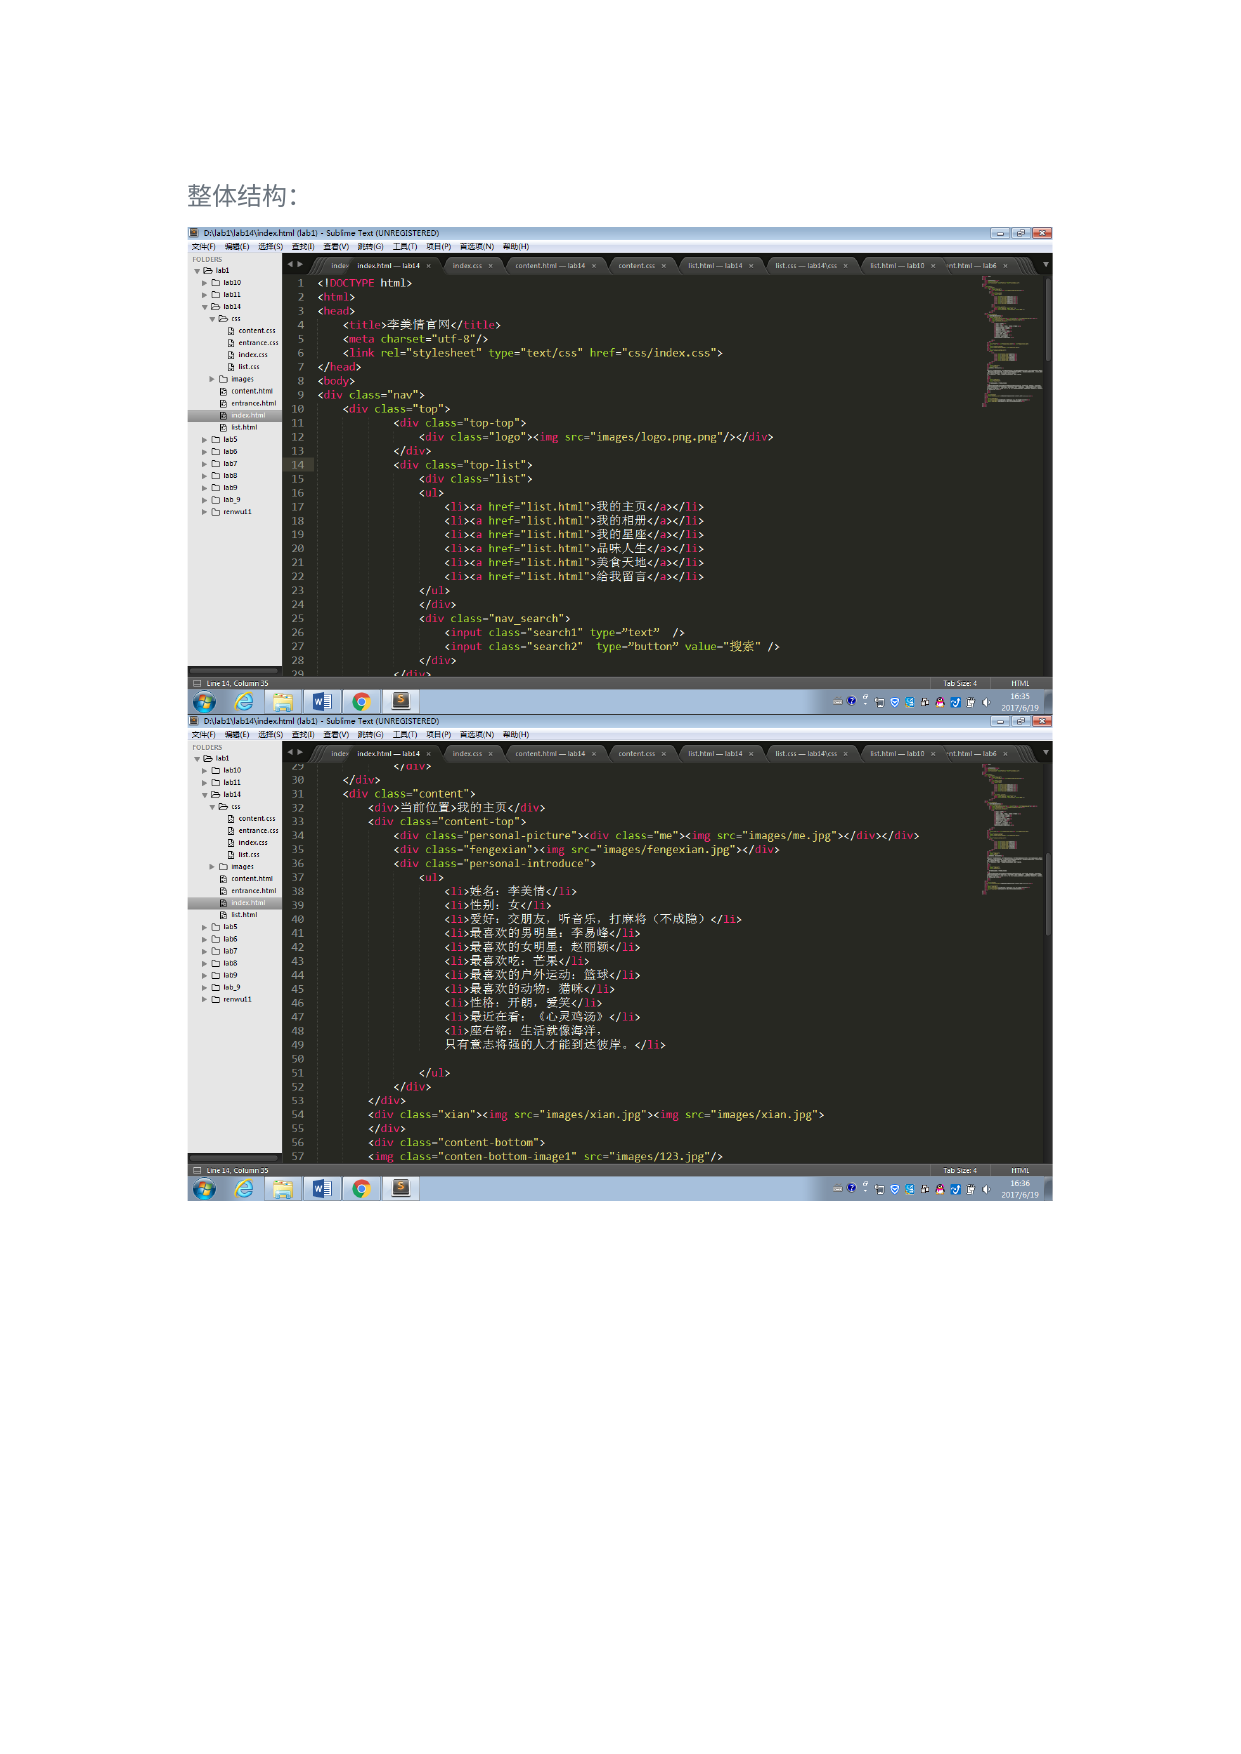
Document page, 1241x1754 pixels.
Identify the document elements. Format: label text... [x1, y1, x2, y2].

picture [187, 227, 1053, 1201]
text 整体结构： [187, 162, 1053, 227]
